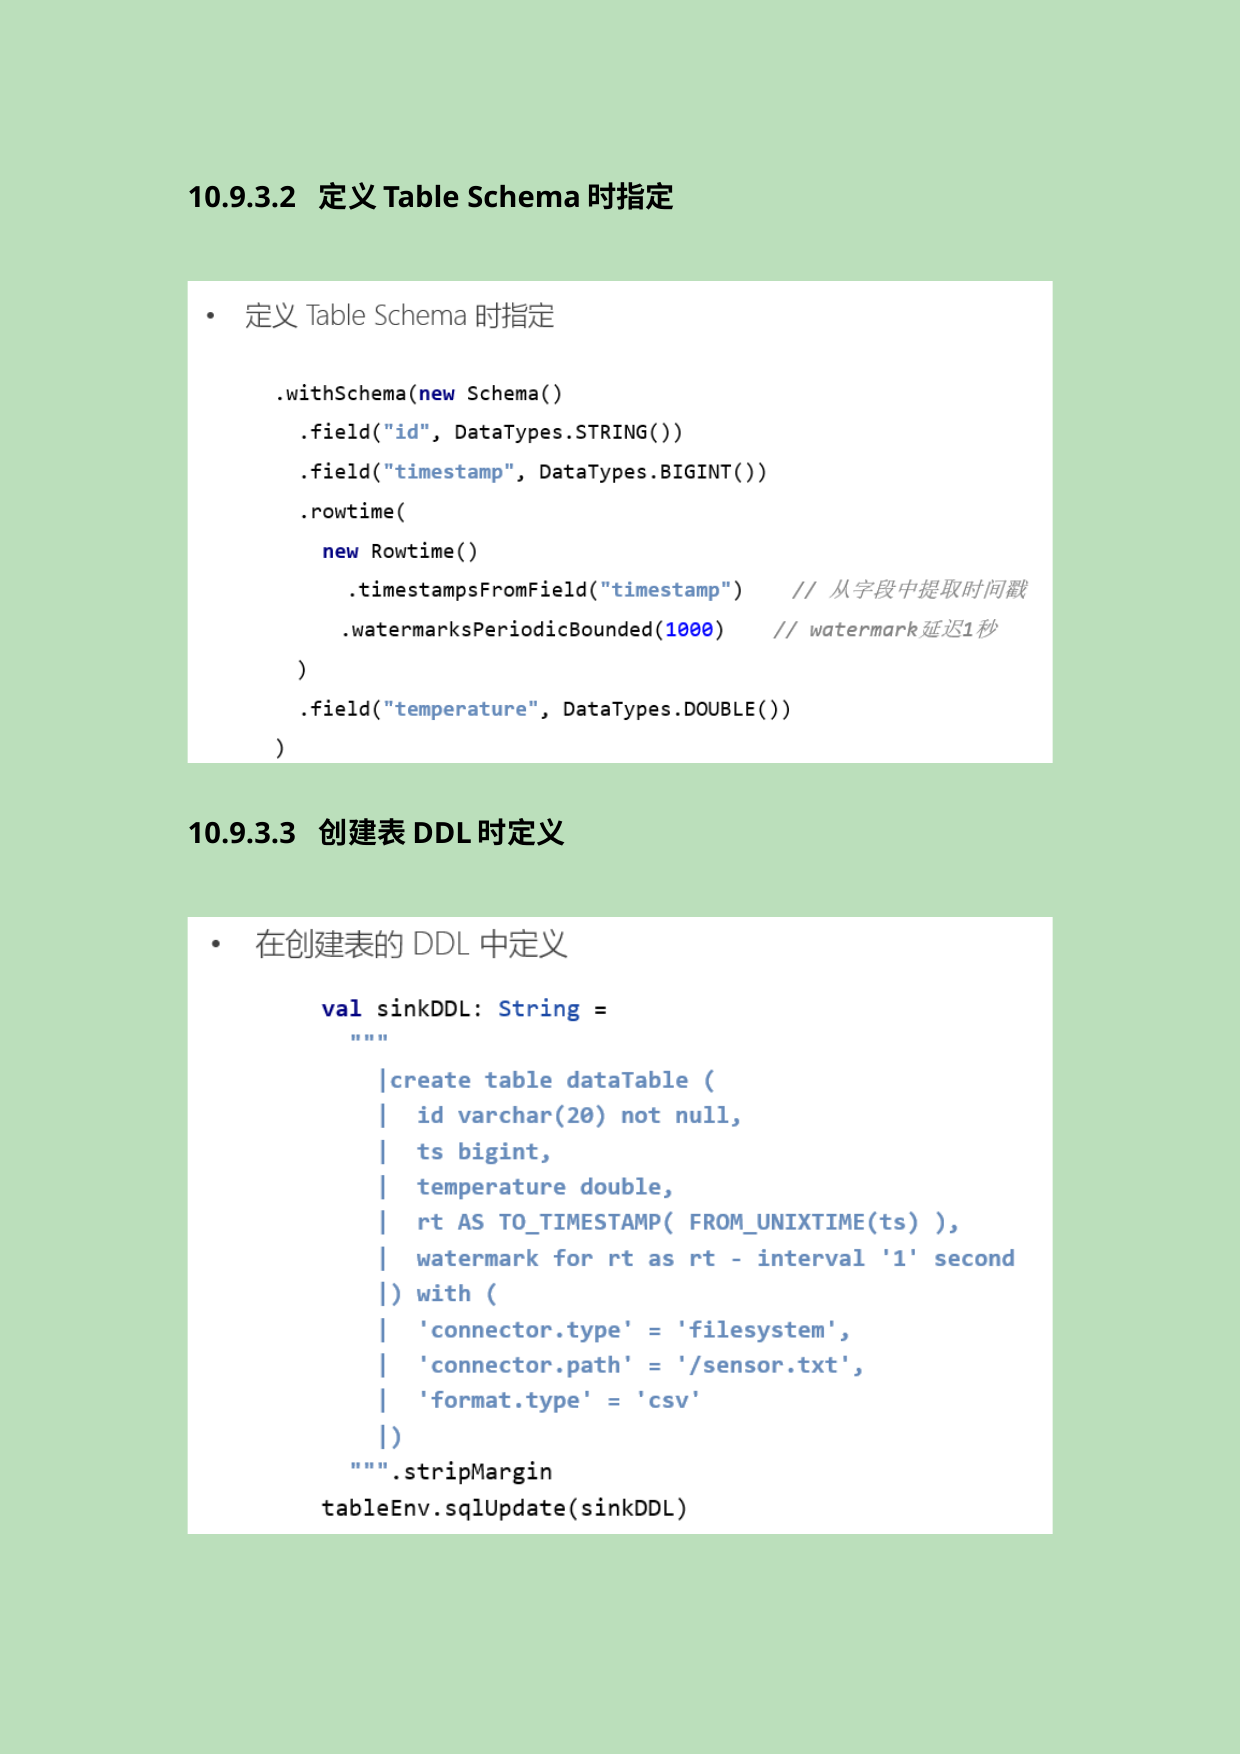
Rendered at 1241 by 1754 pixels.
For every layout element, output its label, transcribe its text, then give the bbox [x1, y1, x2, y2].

subtitle 创建表DDL时定义 [187, 798, 1053, 863]
subtitle 定义Table Schema时指定 [187, 162, 1053, 227]
picture [187, 281, 1053, 763]
picture [187, 917, 1053, 1534]
